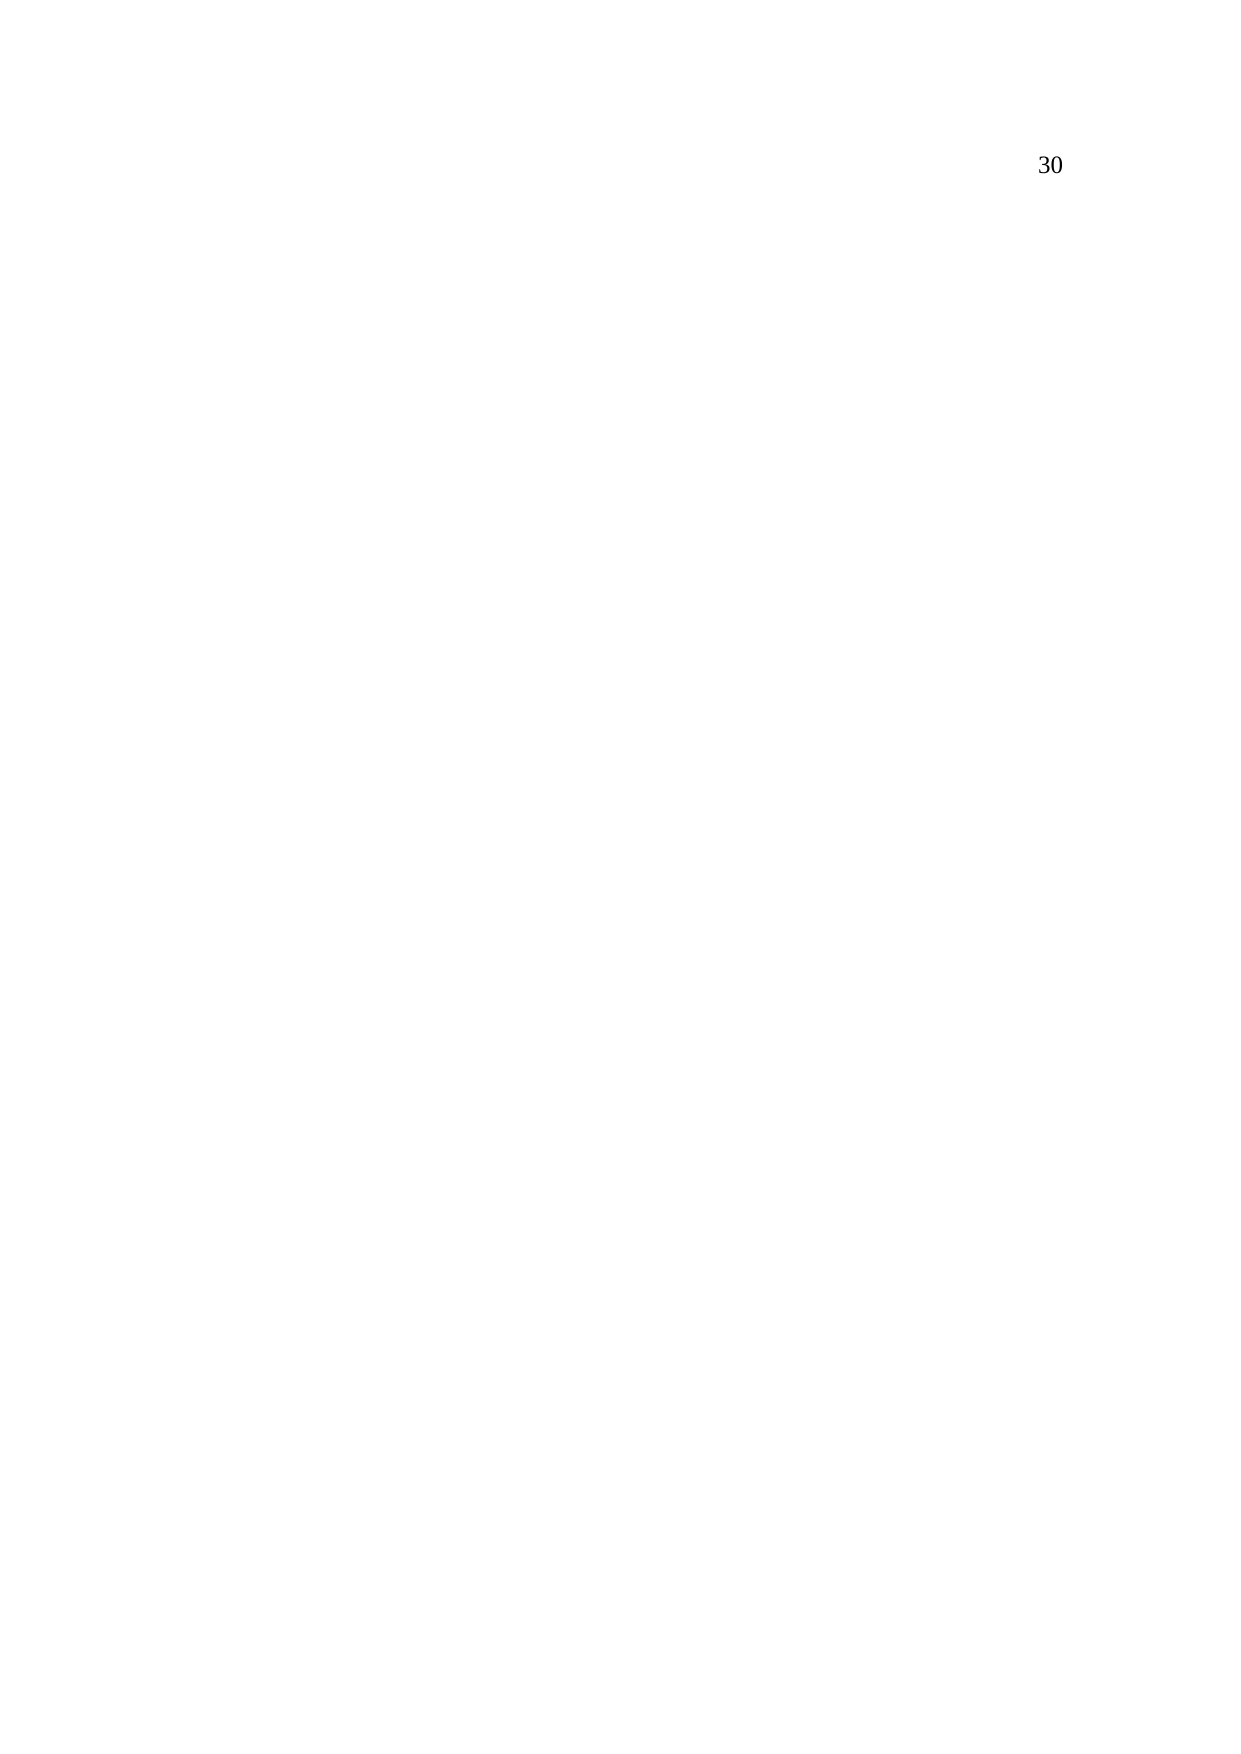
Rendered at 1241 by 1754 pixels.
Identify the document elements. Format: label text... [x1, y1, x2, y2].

text 30 [150, 150, 1063, 179]
